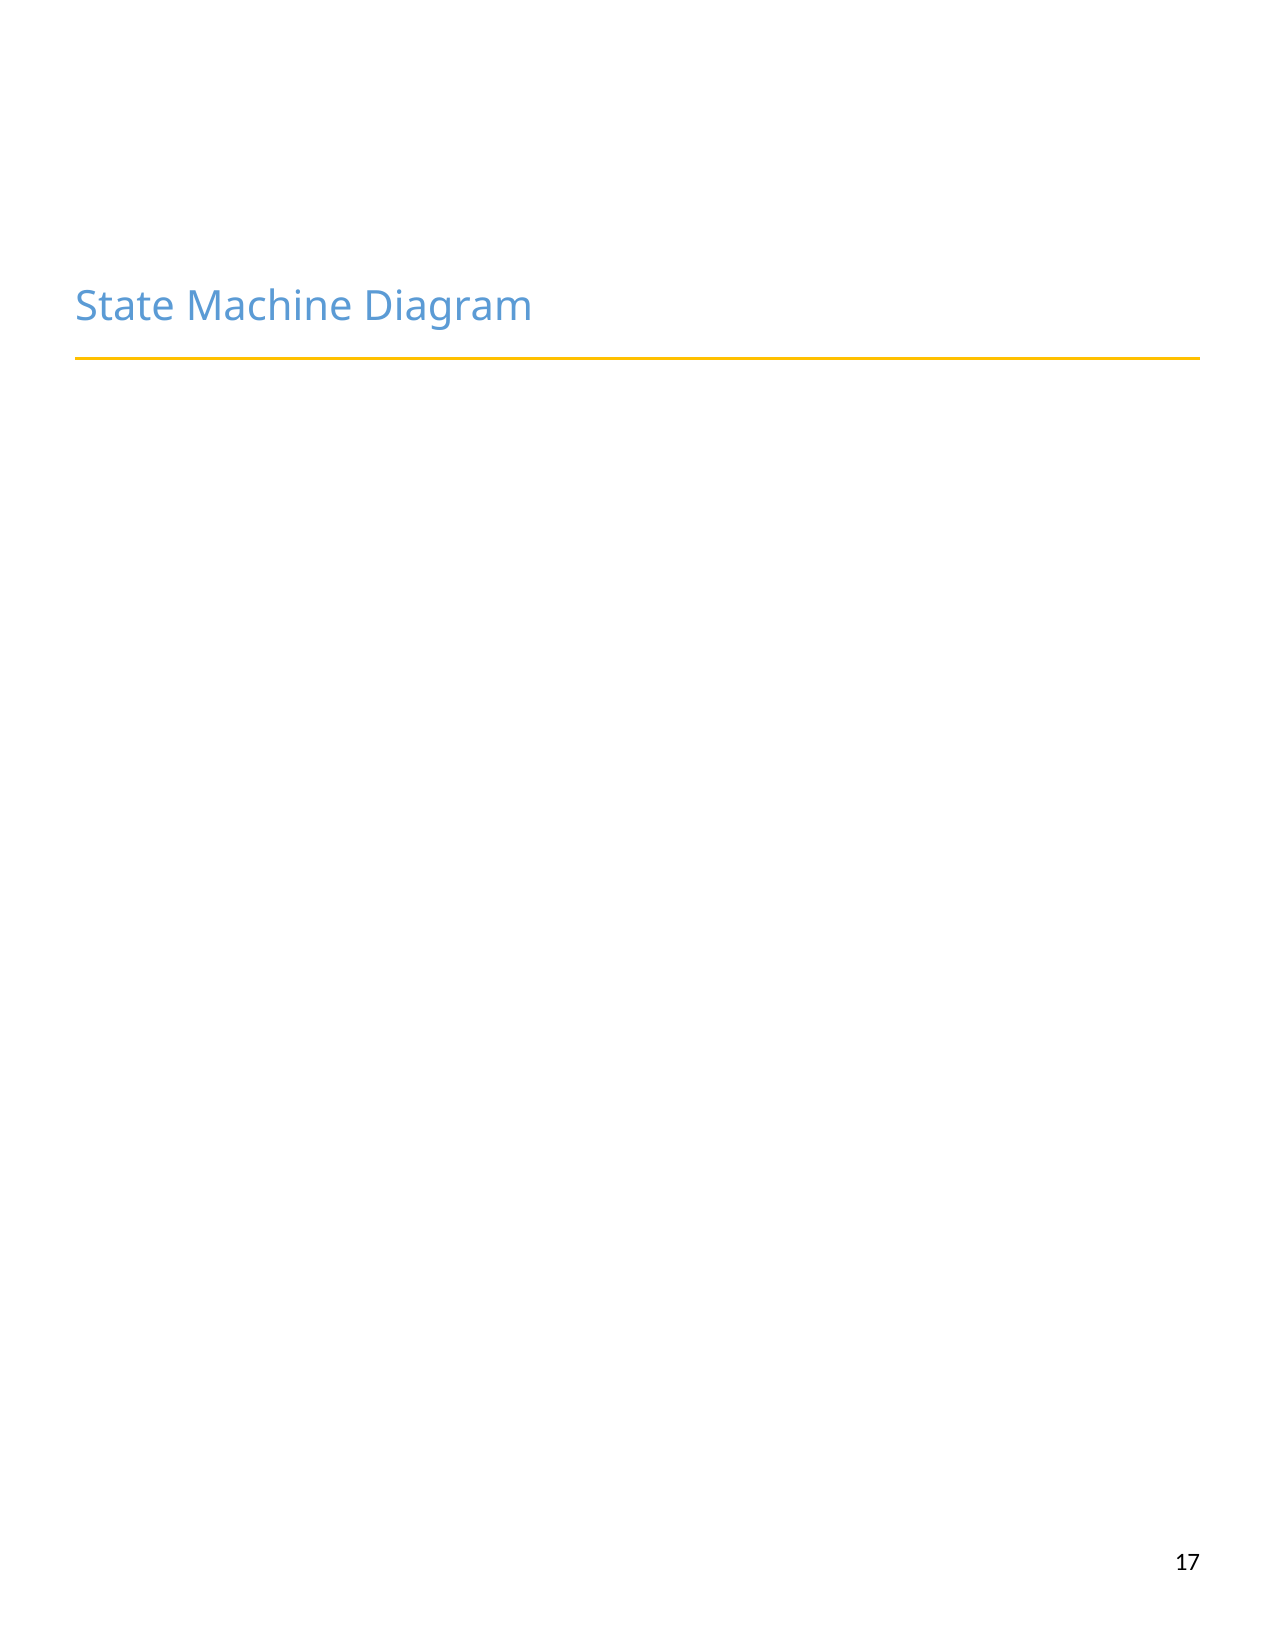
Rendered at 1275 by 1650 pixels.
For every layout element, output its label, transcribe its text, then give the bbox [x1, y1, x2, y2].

subtitle State Machine Diagram [75, 276, 1200, 357]
